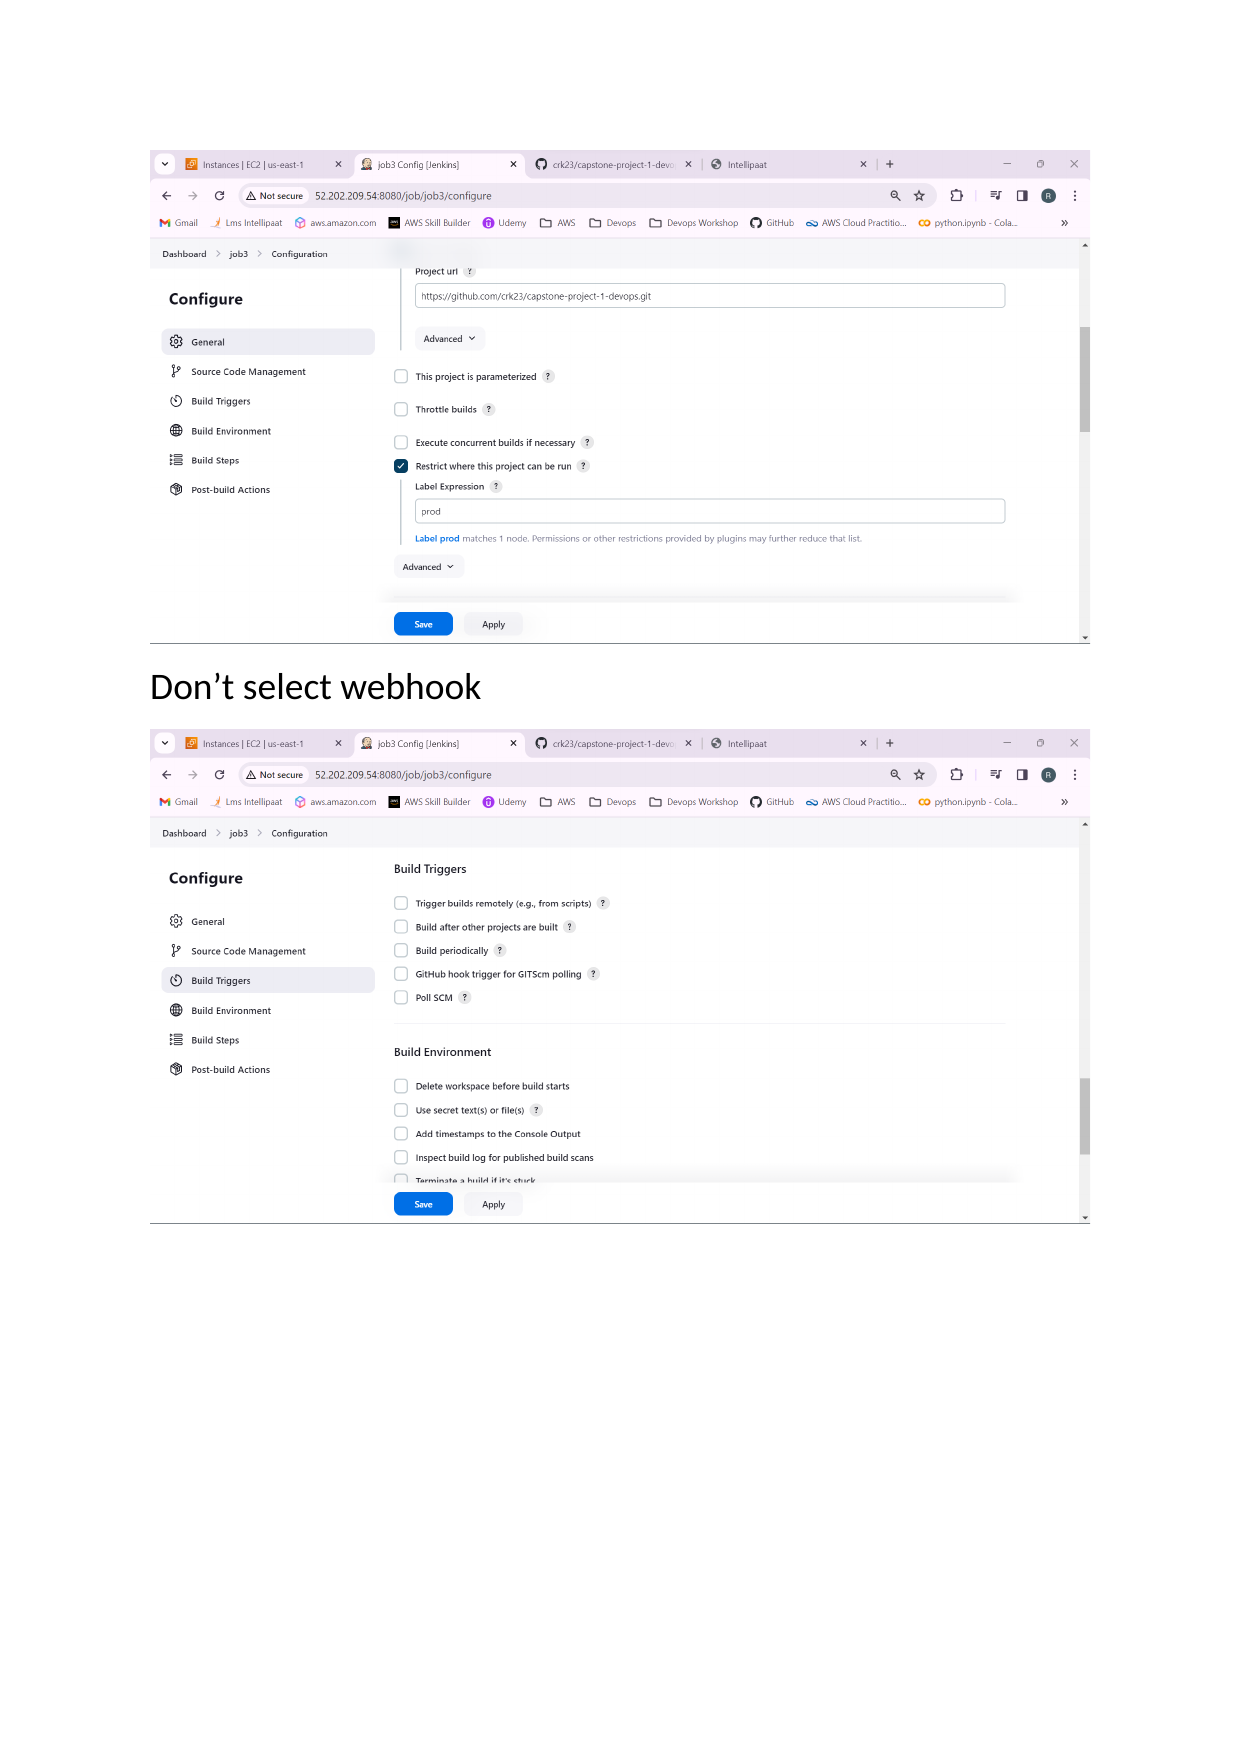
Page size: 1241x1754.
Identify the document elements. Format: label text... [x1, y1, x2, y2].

picture [150, 150, 1091, 644]
picture [150, 729, 1091, 1224]
text Don’t select webhook [150, 663, 1090, 709]
